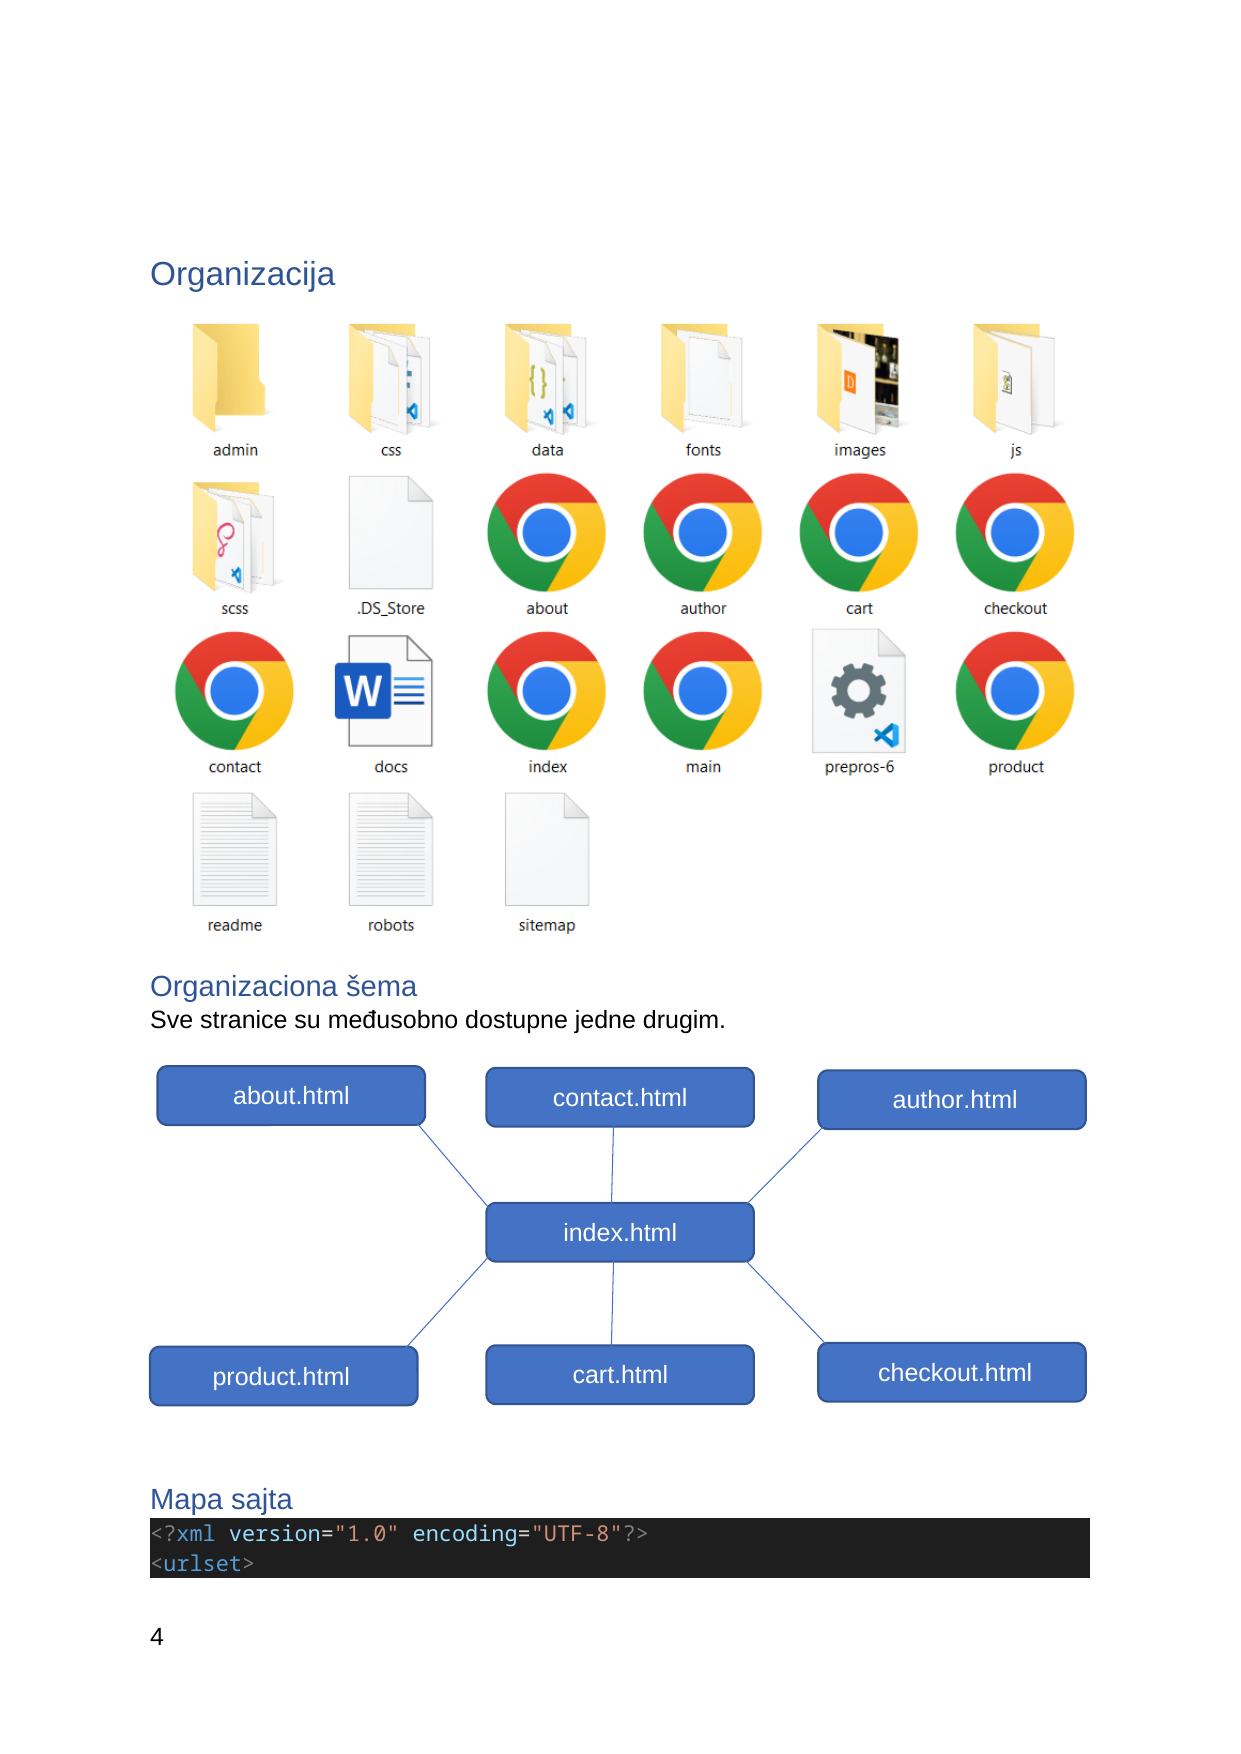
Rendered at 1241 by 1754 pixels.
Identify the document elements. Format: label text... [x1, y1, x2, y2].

text <?xml version="1.0" encoding="UTF-8"?> [150, 1518, 1090, 1548]
text Sve stranice su međusobno dostupne jedne drugim. [150, 1005, 1090, 1034]
subtitle Organizacija [150, 254, 1090, 292]
subtitle Mapa sajta [150, 1482, 1090, 1516]
text <urlset> [150, 1548, 1090, 1578]
picture [150, 295, 1091, 951]
subtitle Organizaciona šema [150, 969, 1090, 1003]
